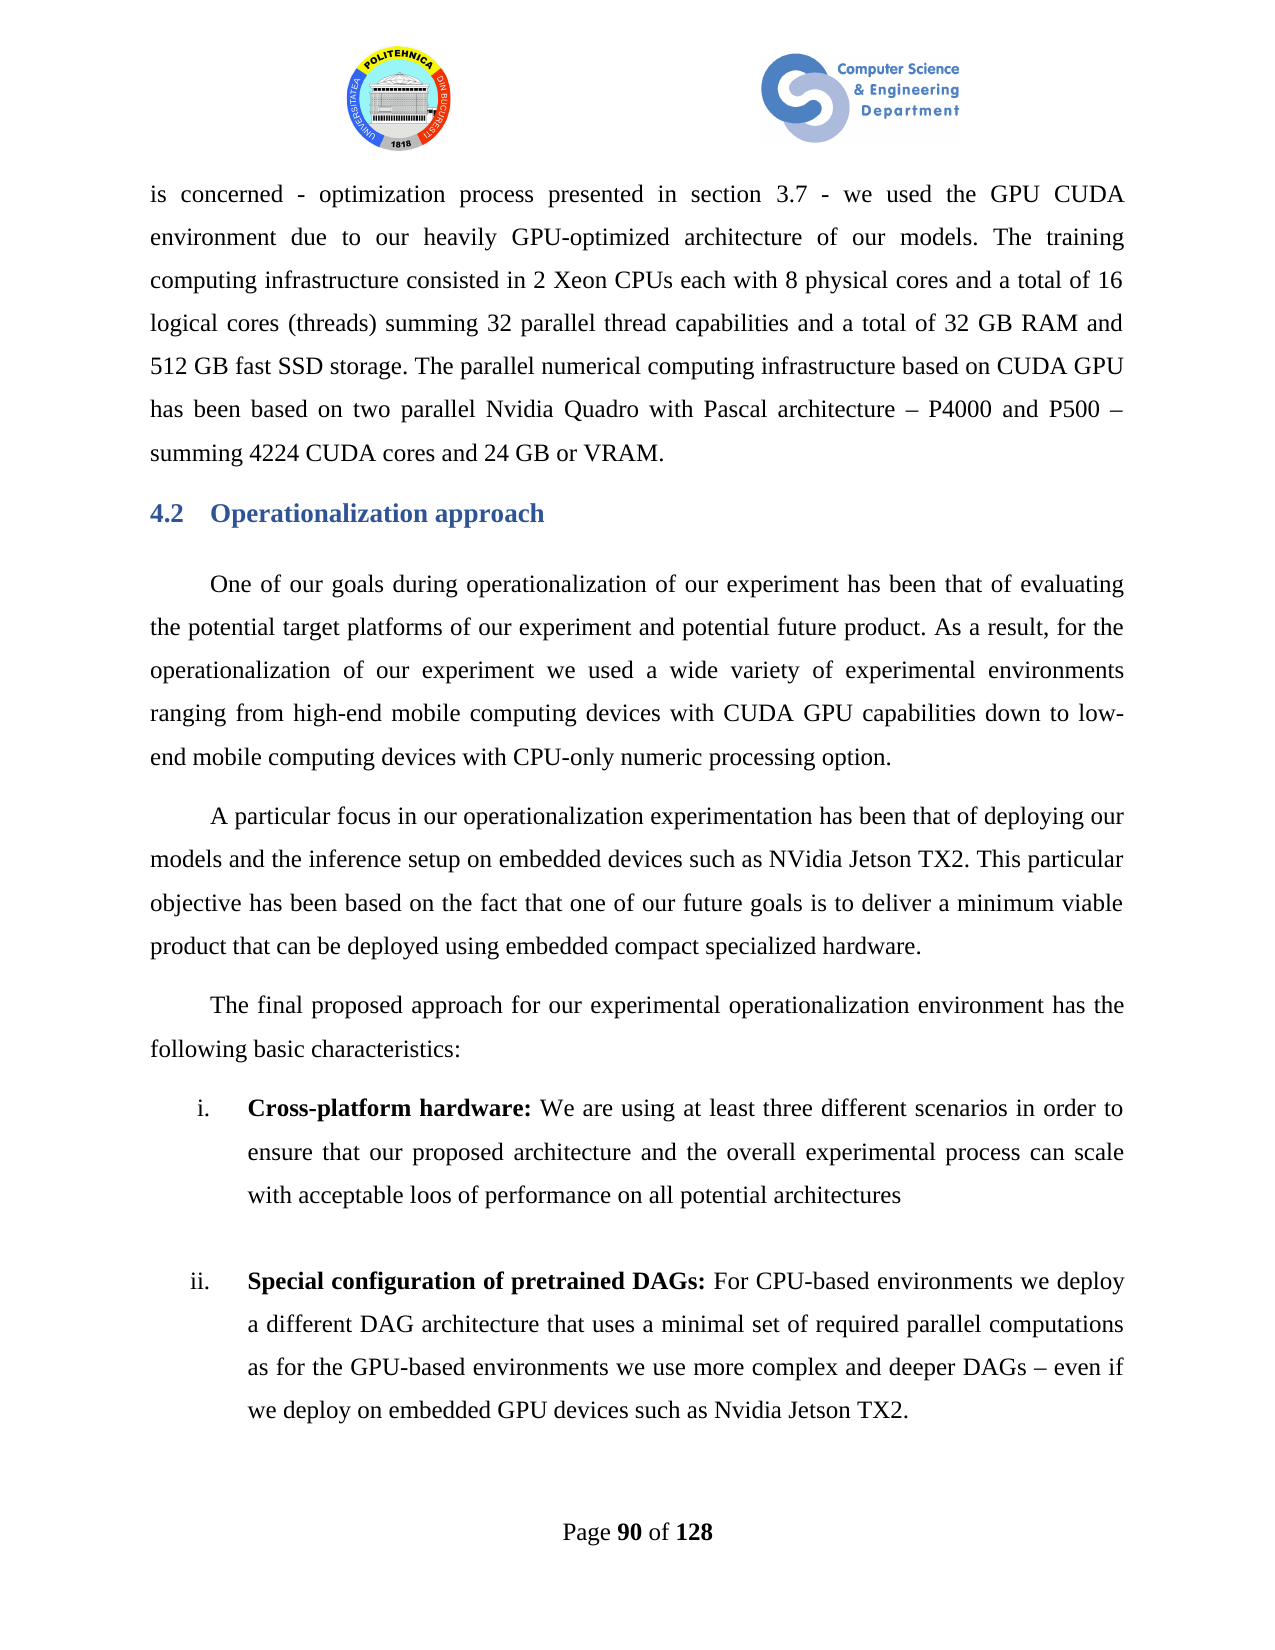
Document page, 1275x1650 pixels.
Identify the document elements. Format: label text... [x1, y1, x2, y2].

text A particular focus in our operationalization experimentation has been that of deploying our models and the inference setup on embedded devices such as NVidia Jetson TX2. This particular objective has been based on the fact that one of our future goals is to deliver a minimum viable product that can be deployed using embedded compact specialized hardware. [150, 801, 1125, 959]
text The final proposed approach for our experimental operationalization environment has the following basic characteristics: [150, 991, 1125, 1062]
picture [346, 46, 451, 151]
text One of our goals during operationalization of our experiment has been that of evaluating the potential target platforms of our experiment and potential future product. As a result, for the operationalization of our experiment we used a wide variety of experimental environments ranging from high-end mobile computing devices with CUDA GPU capabilities down to low-end mobile computing devices with CPU-only numeric processing option. [150, 569, 1125, 770]
picture [760, 53, 963, 144]
list Special configuration of pretrained DAGs: For CPU-based environments we deploy a different DAG architecture that uses a minimal set of required parallel computations as for the GPU-based environments we use more complex and deeper DAGs – even if we deploy on embedded GPU devices such as Nvidia Jetson TX2. [210, 1266, 1125, 1424]
subtitle Operationalization approach [150, 497, 1125, 529]
list Cross-platform hardware: We are using at least three different scenarios in order to ensure that our proposed architecture and the overall experimental process can scale with acceptable loos of performance on all potential architectures [210, 1093, 1125, 1208]
